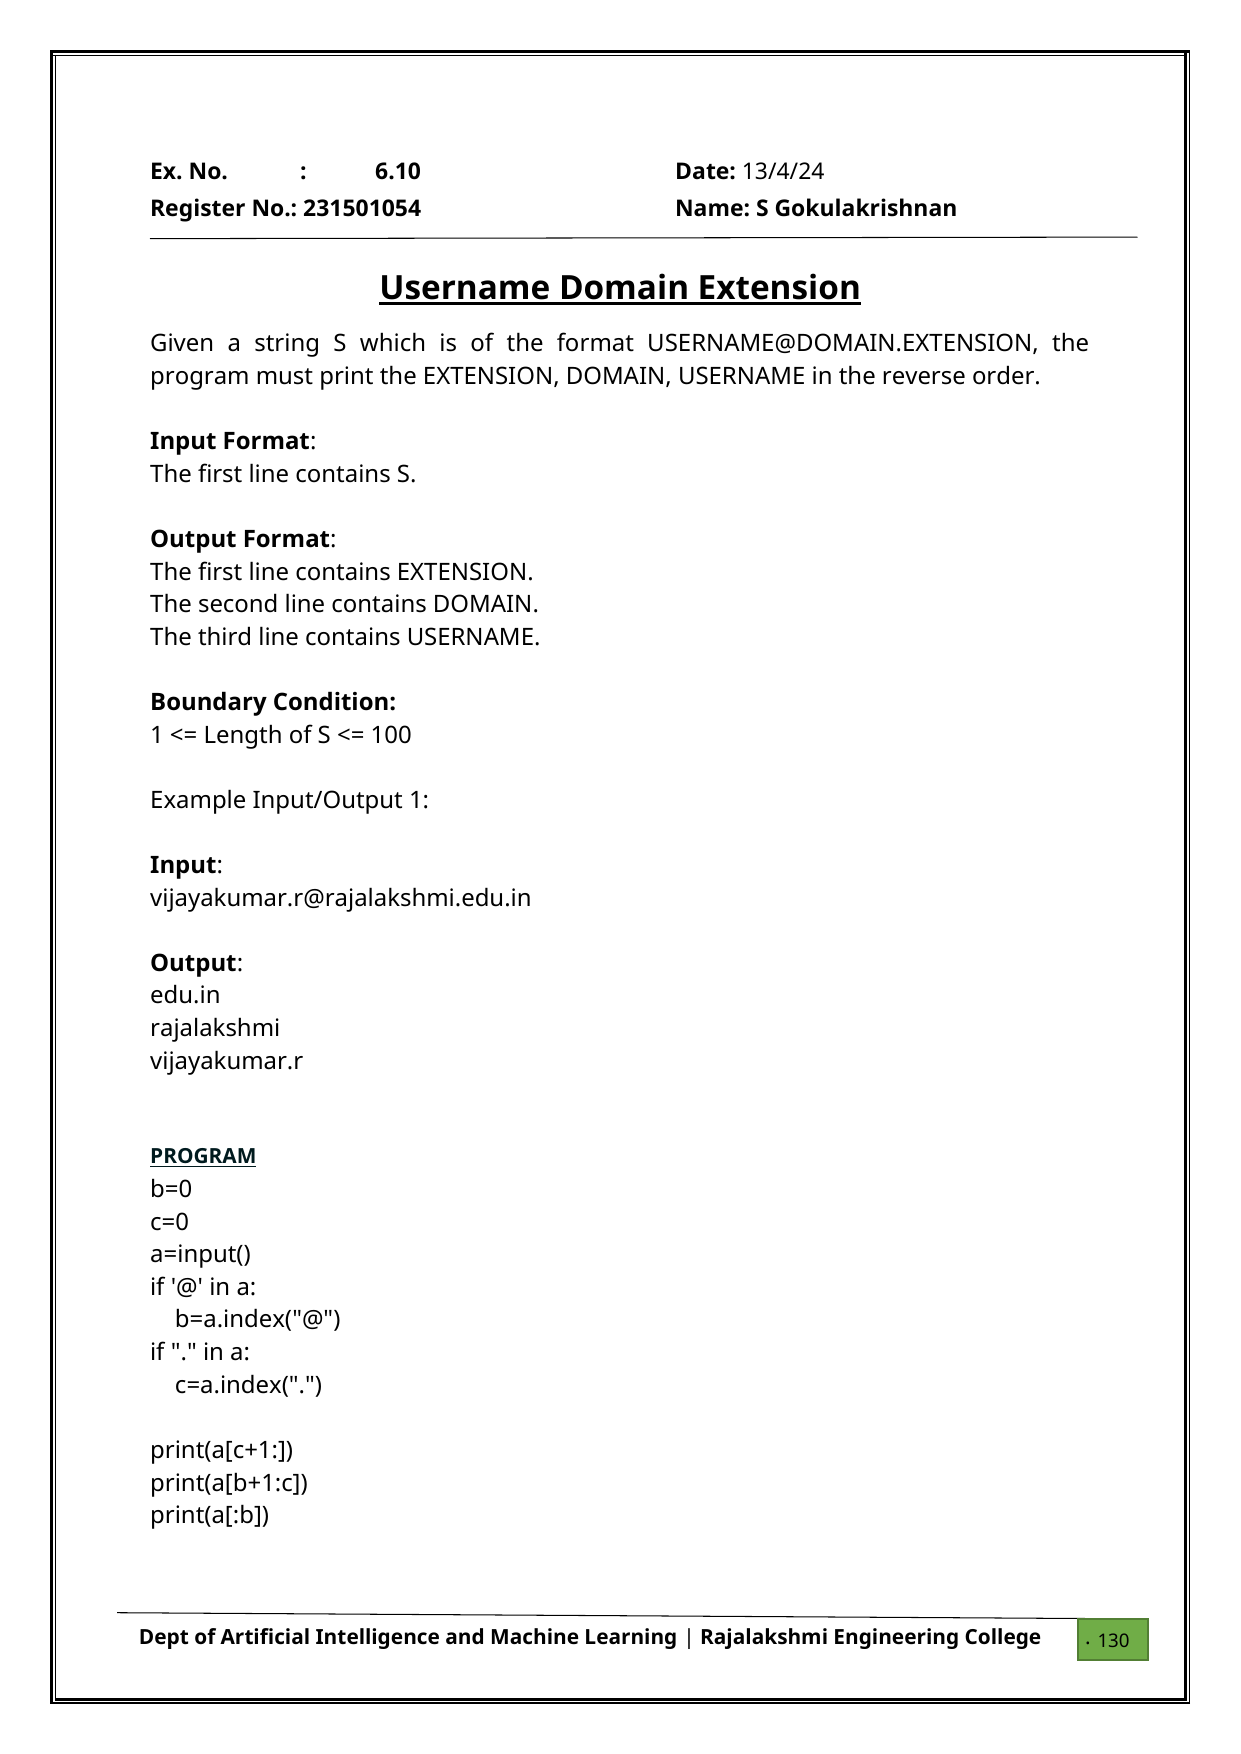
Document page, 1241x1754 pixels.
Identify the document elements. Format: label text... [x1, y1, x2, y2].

text The first line contains S. [150, 457, 1090, 489]
text c=0 [150, 1204, 1090, 1237]
text b=a.index("@") [150, 1302, 1090, 1335]
text Output Format: [150, 522, 1090, 554]
text Register No.: 231501054 Name: S Gokulakrishnan [150, 191, 1090, 223]
text Input: [150, 848, 1090, 881]
text print(a[b+1:c]) [150, 1465, 1090, 1498]
text Username Domain Extension [150, 264, 1090, 309]
text if "." in a: [150, 1335, 1090, 1367]
text Given a string S which is of the format USERNAME@DOMAIN.EXTENSION, the program must print the EXTENSION, DOMAIN, USERNAME in the reverse order. [150, 326, 1090, 391]
text rajalakshmi [150, 1011, 1090, 1043]
text 1 <= Length of S <= 100 [150, 717, 1090, 750]
text PROGRAM [150, 1141, 1090, 1170]
text Ex. No. : 6.10 Date: 13/4/24 [150, 155, 1090, 186]
text The first line contains EXTENSION. [150, 554, 1090, 587]
text print(a[:b]) [150, 1498, 1090, 1531]
text edu.in [150, 978, 1090, 1011]
text print(a[c+1:]) [150, 1433, 1090, 1465]
text vijayakumar.r@rajalakshmi.edu.in [150, 881, 1090, 913]
text b=0 [150, 1172, 1090, 1204]
text Input Format: [150, 424, 1090, 457]
text Output: [150, 946, 1090, 978]
text c=a.index(".") [150, 1367, 1090, 1400]
text Example Input/Output 1: [150, 783, 1090, 815]
text vijayakumar.r [150, 1043, 1090, 1076]
text The third line contains USERNAME. [150, 620, 1090, 652]
text a=input() [150, 1237, 1090, 1270]
text Boundary Condition: [150, 685, 1090, 717]
text if '@' in a: [150, 1270, 1090, 1302]
text The second line contains DOMAIN. [150, 587, 1090, 620]
